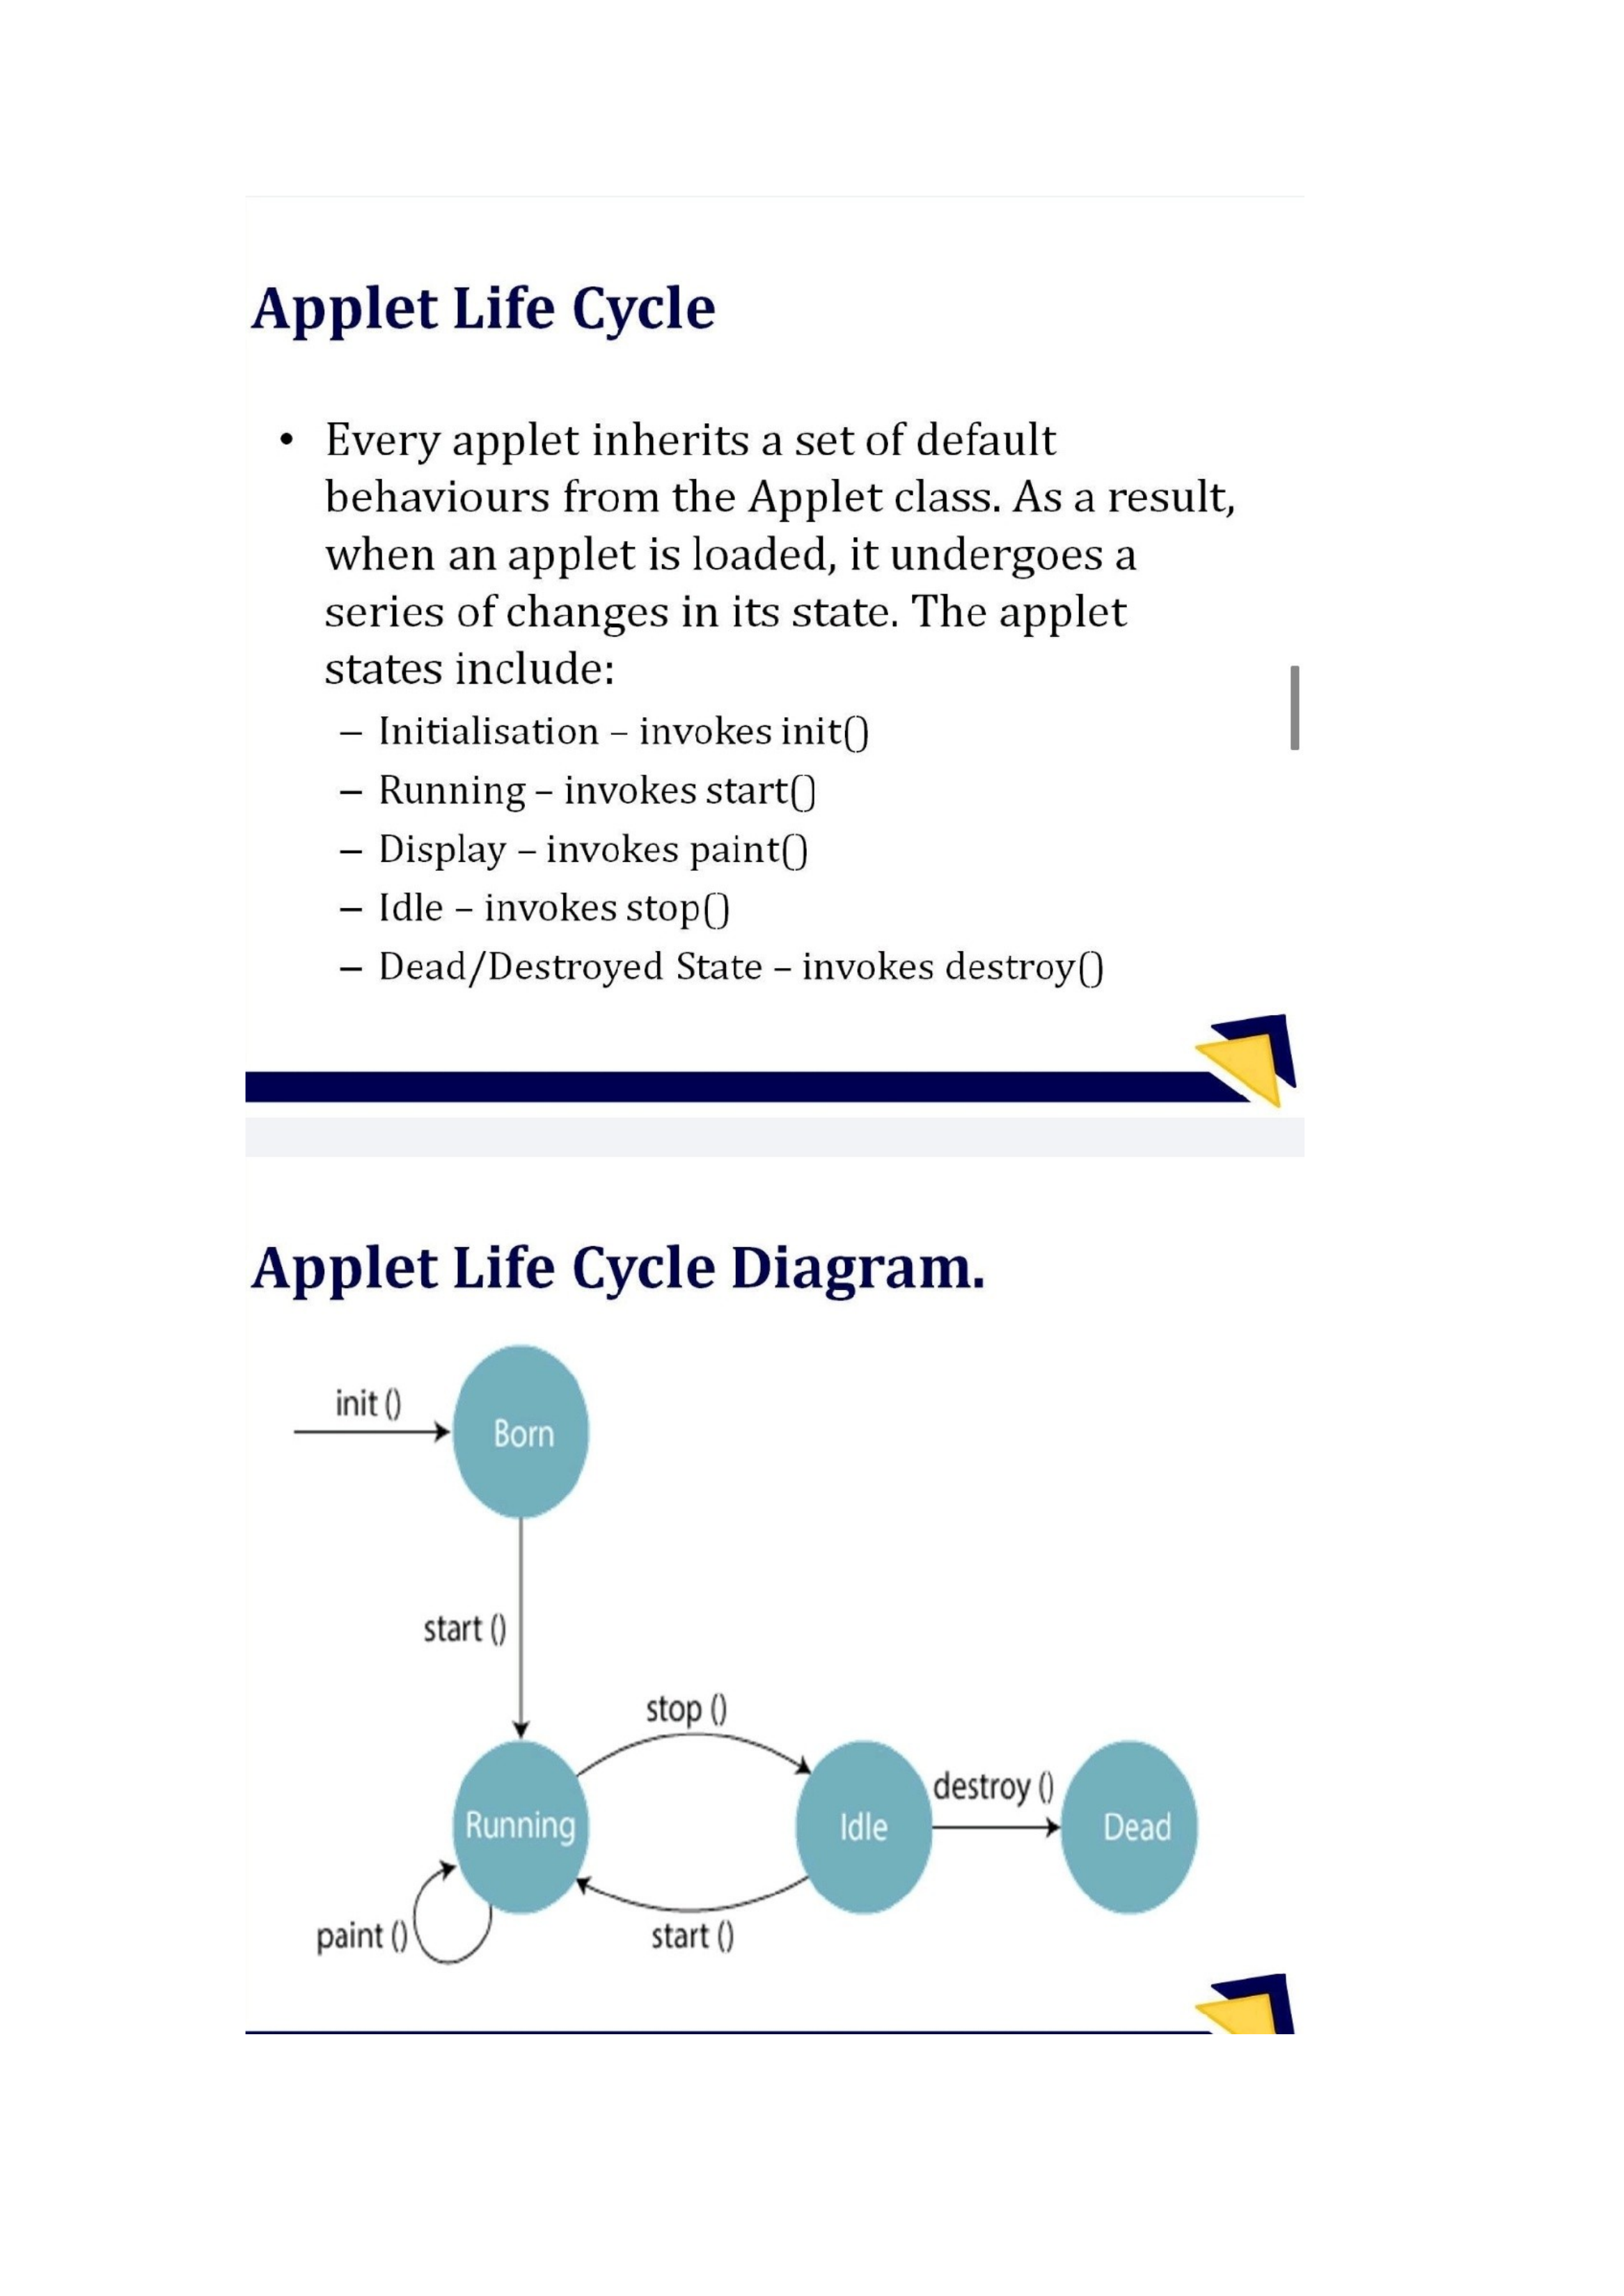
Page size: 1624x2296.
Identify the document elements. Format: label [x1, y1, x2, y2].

picture [245, 196, 1305, 2034]
